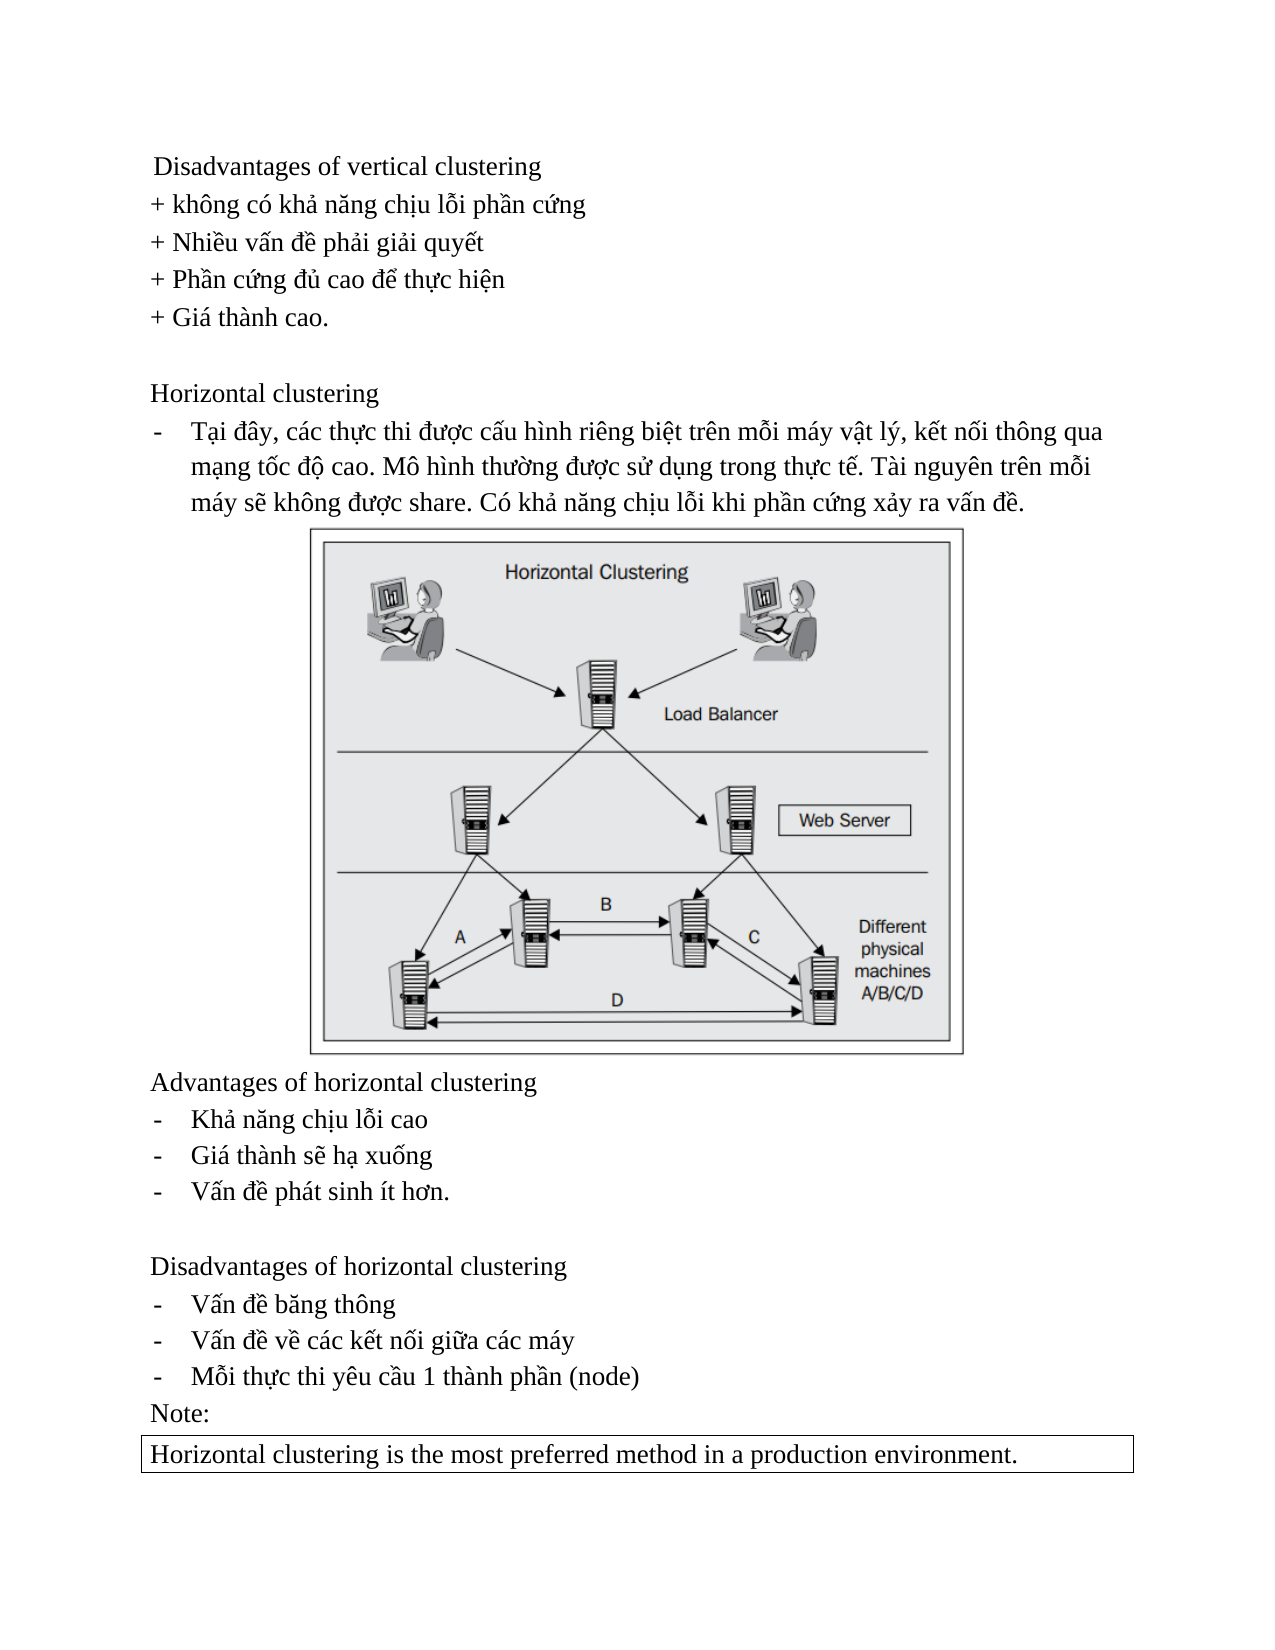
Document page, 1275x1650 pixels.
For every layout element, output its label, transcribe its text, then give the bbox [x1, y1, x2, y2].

text Horizontal clustering is the most preferred method in a production environment. [142, 1436, 1133, 1472]
list Mỗi thực thi yêu cầu 1 thành phần (node) [153, 1360, 1125, 1391]
text Disadvantages of horizontal clustering [150, 1251, 1125, 1282]
text Disadvantages of vertical clustering [153, 150, 1125, 181]
text + Giá thành cao. [150, 301, 1125, 332]
list Vấn đề về các kết nối giữa các máy [153, 1324, 1125, 1355]
text Advantages of horizontal clustering [150, 1066, 1125, 1097]
list Vấn đề phát sinh ít hơn. [153, 1175, 1125, 1206]
text Note: [150, 1398, 1125, 1429]
list Tại đây, các thực thi được cấu hình riêng biệt trên mỗi máy vật lý, kết nối thông qua mạng tốc độ cao. Mô hình thường được sử dụng trong thực tế. Tài nguyên trên mỗi máy sẽ không được share. Có khả năng chịu lỗi khi phần cứng xảy ra vấn đề. [153, 415, 1125, 517]
picture [303, 523, 972, 1059]
text + Phần cứng đủ cao để thực hiện [150, 263, 1125, 294]
list Khả năng chịu lỗi cao [153, 1103, 1125, 1134]
list Vấn đề băng thông [153, 1288, 1125, 1319]
text + Nhiều vấn đề phải giải quyết [150, 226, 1125, 257]
text Horizontal clustering [150, 377, 1125, 408]
text + không có khả năng chịu lỗi phần cứng [150, 188, 1125, 219]
list Giá thành sẽ hạ xuống [153, 1139, 1125, 1170]
